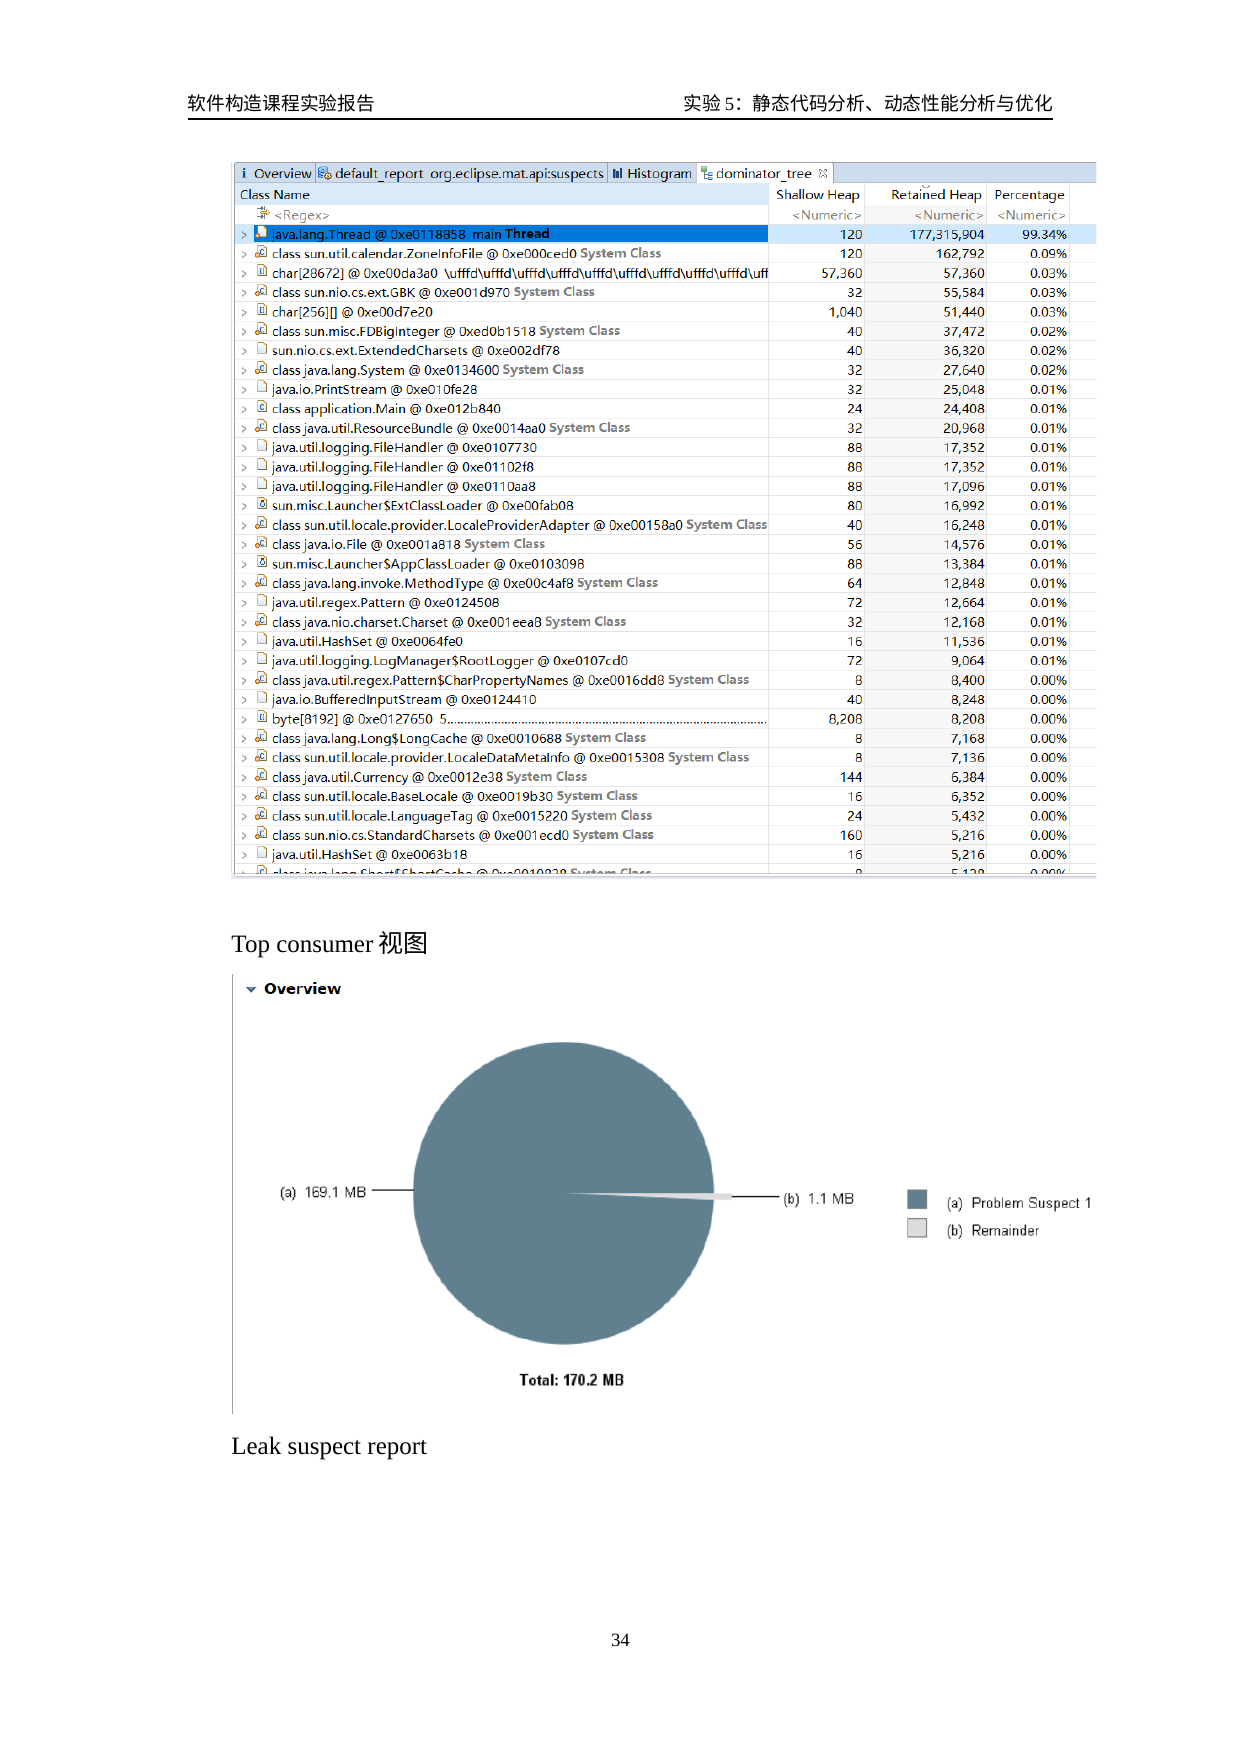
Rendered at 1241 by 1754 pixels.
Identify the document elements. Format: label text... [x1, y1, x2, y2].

picture [231, 974, 1097, 1414]
text Leak suspect report [187, 1429, 1053, 1462]
text Top consumer视图 [187, 909, 1053, 974]
picture [231, 162, 1097, 879]
